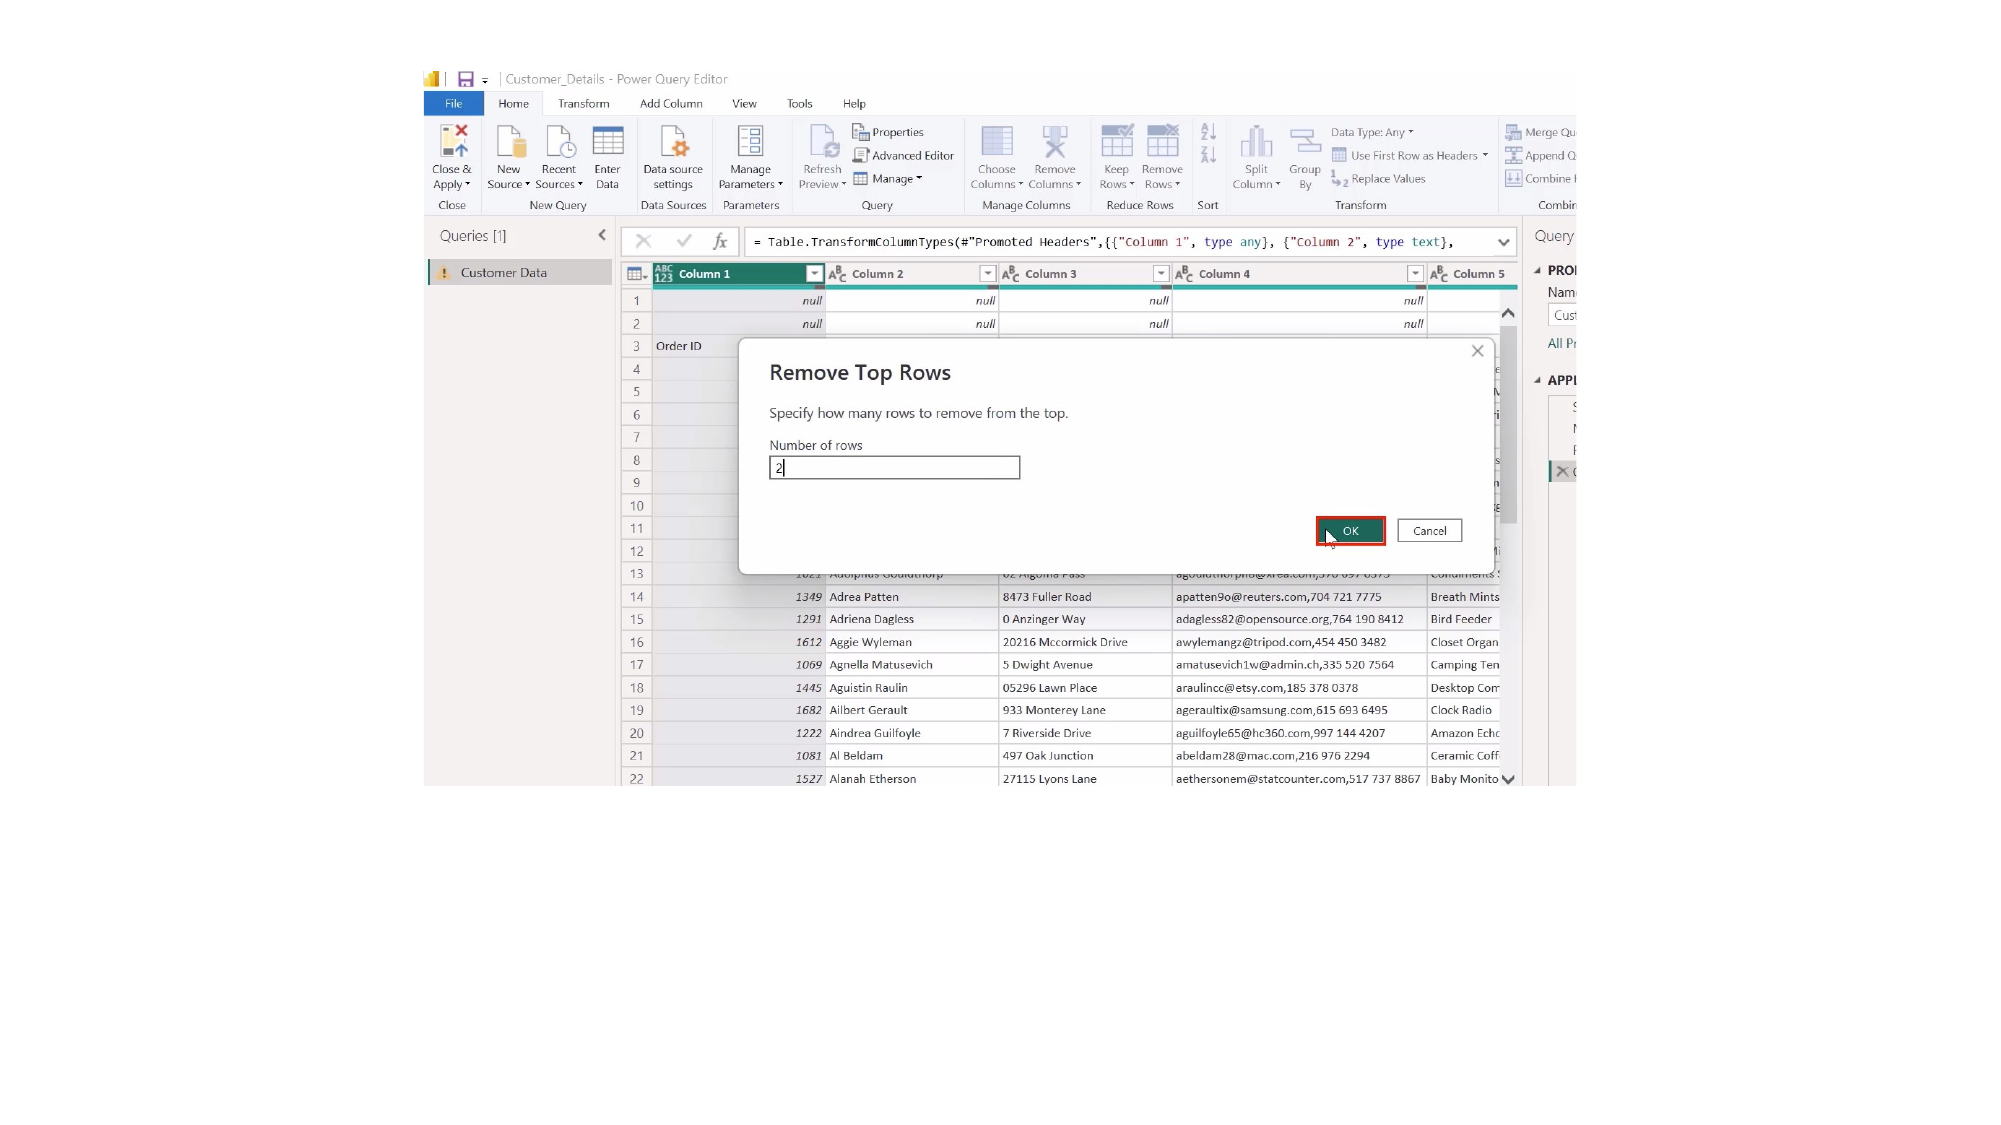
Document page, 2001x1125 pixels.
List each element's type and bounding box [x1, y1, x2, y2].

picture [423, 71, 1577, 786]
